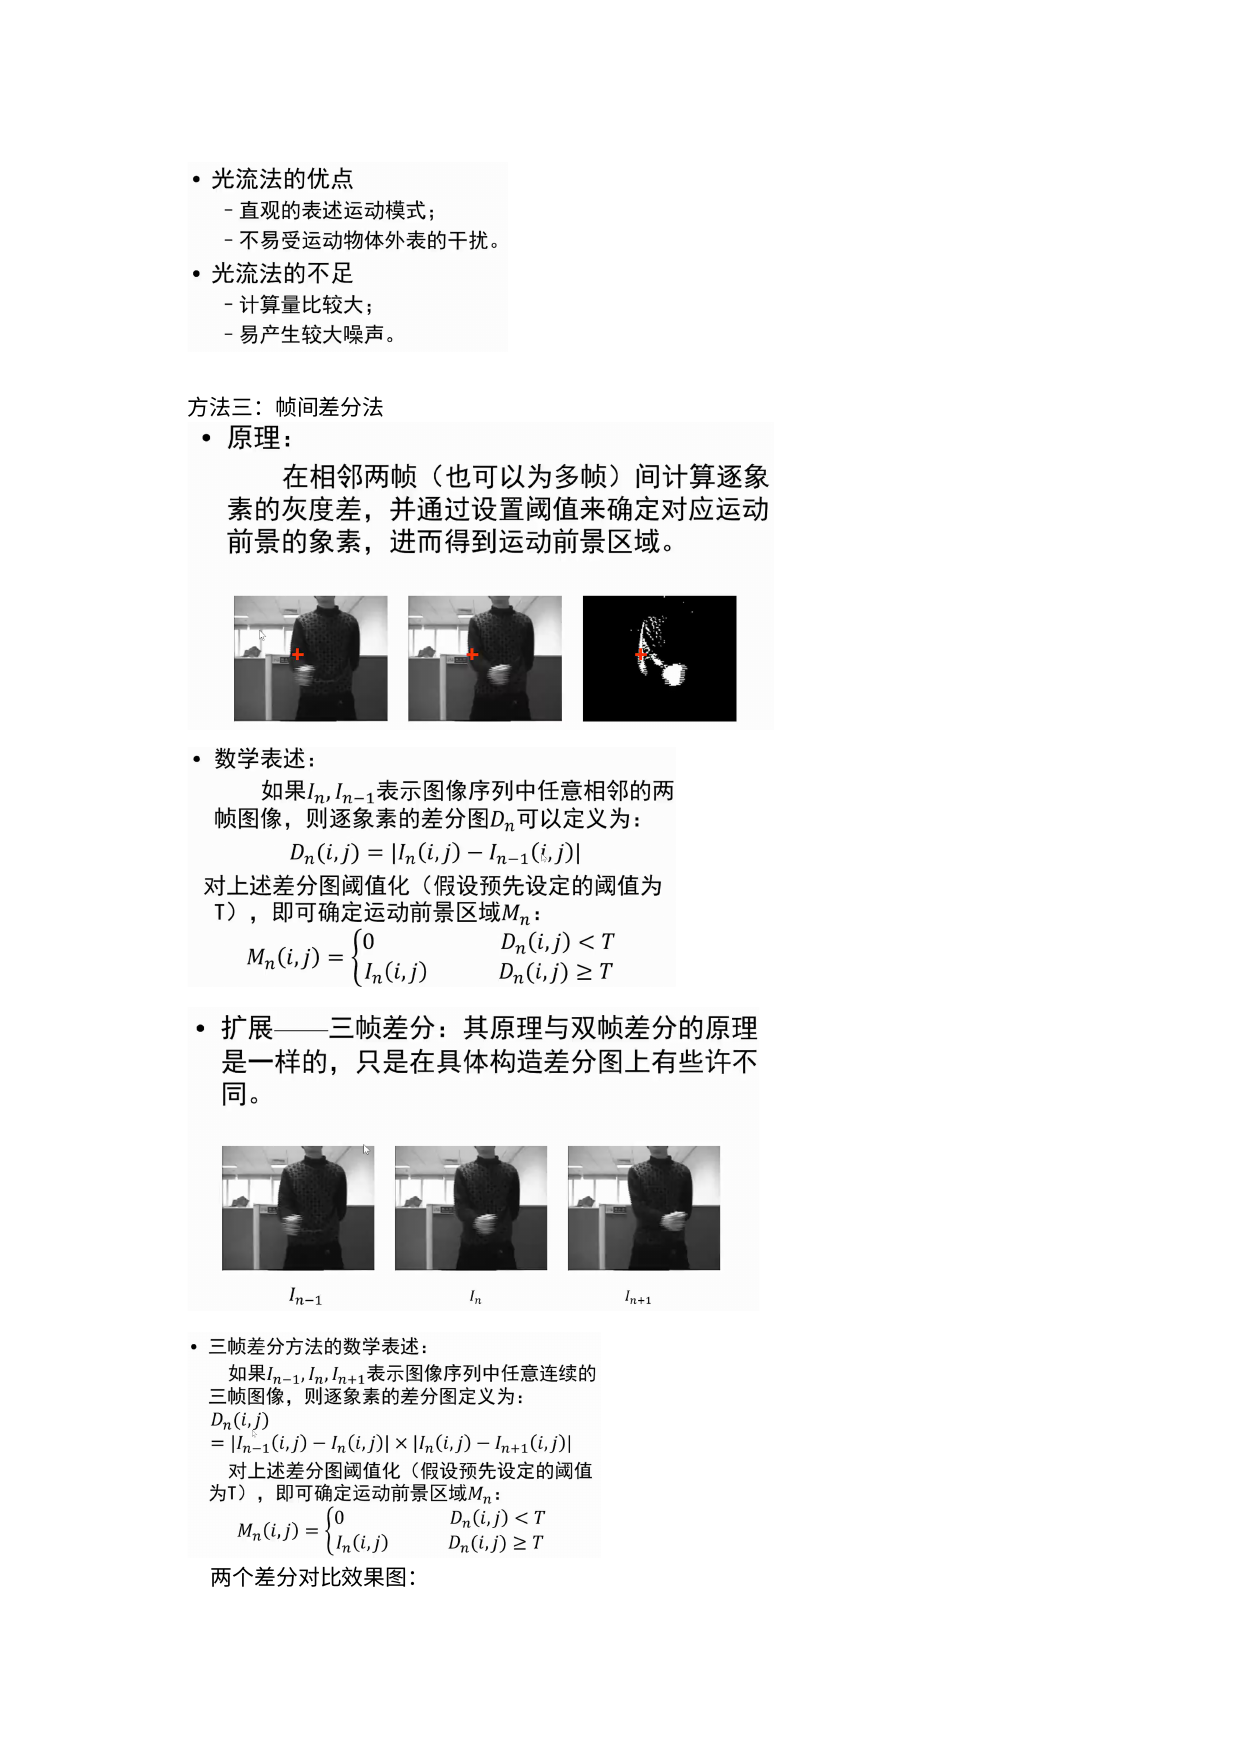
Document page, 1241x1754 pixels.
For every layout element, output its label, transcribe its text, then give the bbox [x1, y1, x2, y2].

text 方法三：帧间差分法 [187, 389, 1053, 422]
picture [187, 1332, 602, 1558]
text 两个差分对比效果图： [187, 1559, 1053, 1592]
picture [187, 162, 509, 352]
picture [187, 1007, 760, 1311]
picture [187, 422, 774, 730]
picture [187, 747, 676, 987]
